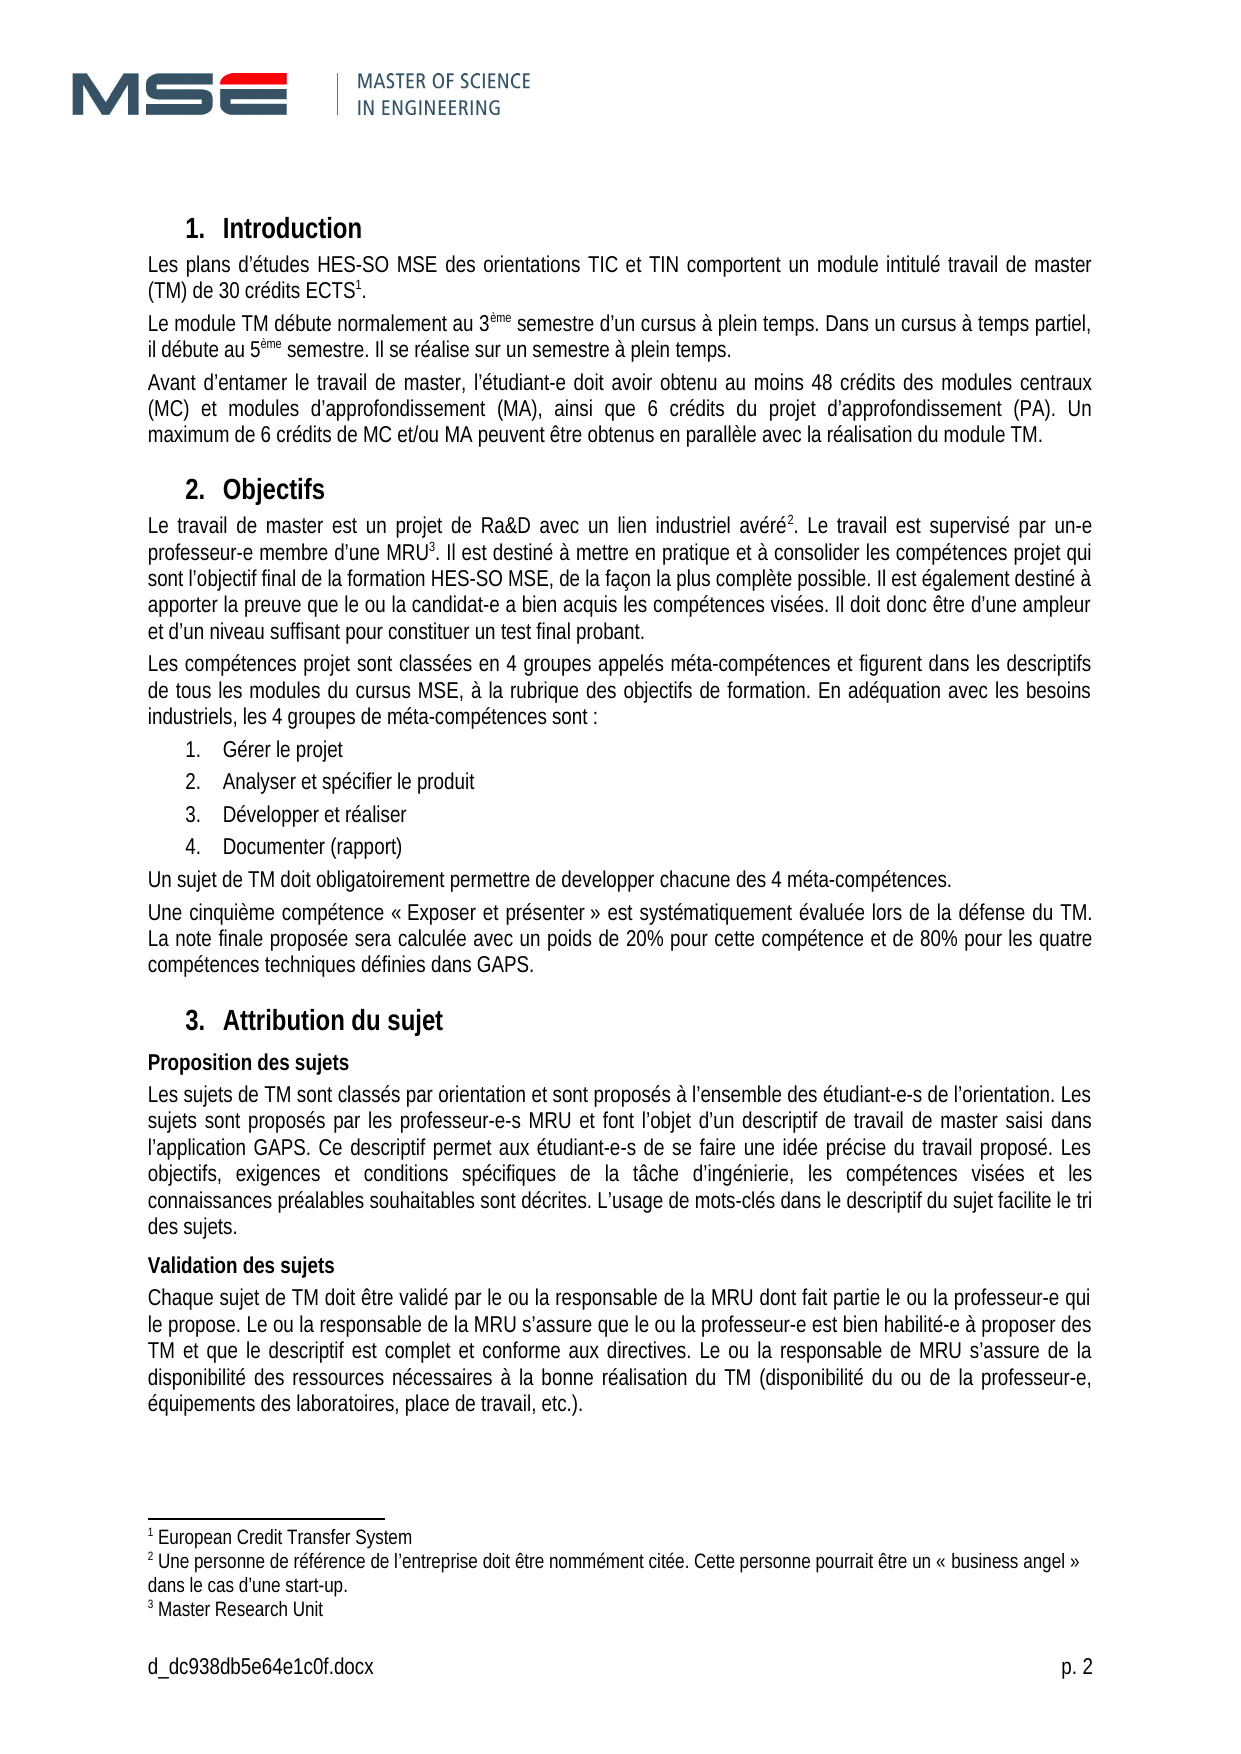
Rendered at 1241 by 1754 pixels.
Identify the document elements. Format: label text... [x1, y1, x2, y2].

subtitle Introduction [185, 211, 1093, 244]
text Chaque sujet de TM doit être validé par le ou la responsable de la MRU dont fait partie le ou la professeur-e qui le propose. Le ou la responsable de la MRU s’assure que le ou la professeur-e est bien habilité-e à proposer des TM et que le descriptif est complet et conforme aux directives. Le ou la responsable de MRU s’assure de la disponibilité des ressources nécessaires à la bonne réalisation du TM (disponibilité du ou de la professeur-e, équipements des laboratoires, place de travail, etc.). [148, 1284, 1093, 1416]
text Le travail de master est un projet de Ra&D avec un lien industriel avéré. Le travail est supervisé par un-e professeur-e membre d’une MRU. Il est destiné à mettre en pratique et à consolider les compétences projet qui sont l’objectif final de la formation HES-SO MSE, de la façon la plus complète possible. Il est également destiné à apporter la preuve que le ou la candidat-e a bien acquis les compétences visées. Il doit donc être d’une ampleur et d’un niveau suffisant pour constituer un test final probant. [148, 512, 1093, 644]
subtitle Validation des sujets [148, 1252, 1093, 1278]
text Les compétences projet sont classées en 4 groupes appelés méta-compétences et figurent dans les descriptifs de tous les modules du cursus MSE, à la rubrique des objectifs de formation. En adéquation avec les besoins industriels, les 4 groupes de méta-compétences sont : [148, 650, 1093, 729]
list Gérer le projet [185, 736, 1093, 762]
list Documenter (rapport) [185, 833, 1093, 860]
text Le module TM débute normalement au 3ème semestre d’un cursus à plein temps. Dans un cursus à temps partiel, il débute au 5ème semestre. Il se réalise sur un semestre à plein temps. [148, 309, 1093, 362]
subtitle Objectifs [185, 472, 1093, 506]
text Les plans d’études HES-SO MSE des orientations TIC et TIN comportent un module intitulé travail de master (TM) de 30 crédits ECTS. [148, 251, 1093, 303]
subtitle Attribution du sujet [185, 1003, 1093, 1036]
picture [72, 73, 530, 115]
list Développer et réaliser [185, 801, 1093, 827]
text Les sujets de TM sont classés par orientation et sont proposés à l’ensemble des étudiant-e-s de l’orientation. Les sujets sont proposés par les professeur-e-s MRU et font l’objet d’un descriptif de travail de master saisi dans l’application GAPS. Ce descriptif permet aux étudiant-e-s de se faire une idée précise du travail proposé. Les objectifs, exigences et conditions spécifiques de la tâche d’ingénierie, les compétences visées et les connaissances préalables souhaitables sont décrites. L’usage de mots-clés dans le descriptif du sujet facilite le tri des sujets. [148, 1081, 1093, 1239]
text Un sujet de TM doit obligatoirement permettre de developper chacune des 4 méta-compétences. [148, 866, 1093, 892]
list Analyser et spécifier le produit [185, 768, 1093, 794]
text Avant d’entamer le travail de master, l’étudiant-e doit avoir obtenu au moins 48 crédits des modules centraux (MC) et modules d’approfondissement (MA), ainsi que 6 crédits du projet d’approfondissement (PA). Un maximum de 6 crédits de MC et/ou MA peuvent être obtenus en parallèle avec la réalisation du module TM. [148, 368, 1093, 447]
text Une cinquième compétence « Exposer et présenter » est systématiquement évaluée lors de la défense du TM. La note finale proposée sera calculée avec un poids de 20% pour cette compétence et de 80% pour les quatre compétences techniques définies dans GAPS. [148, 898, 1093, 978]
subtitle Proposition des sujets [148, 1048, 1093, 1075]
